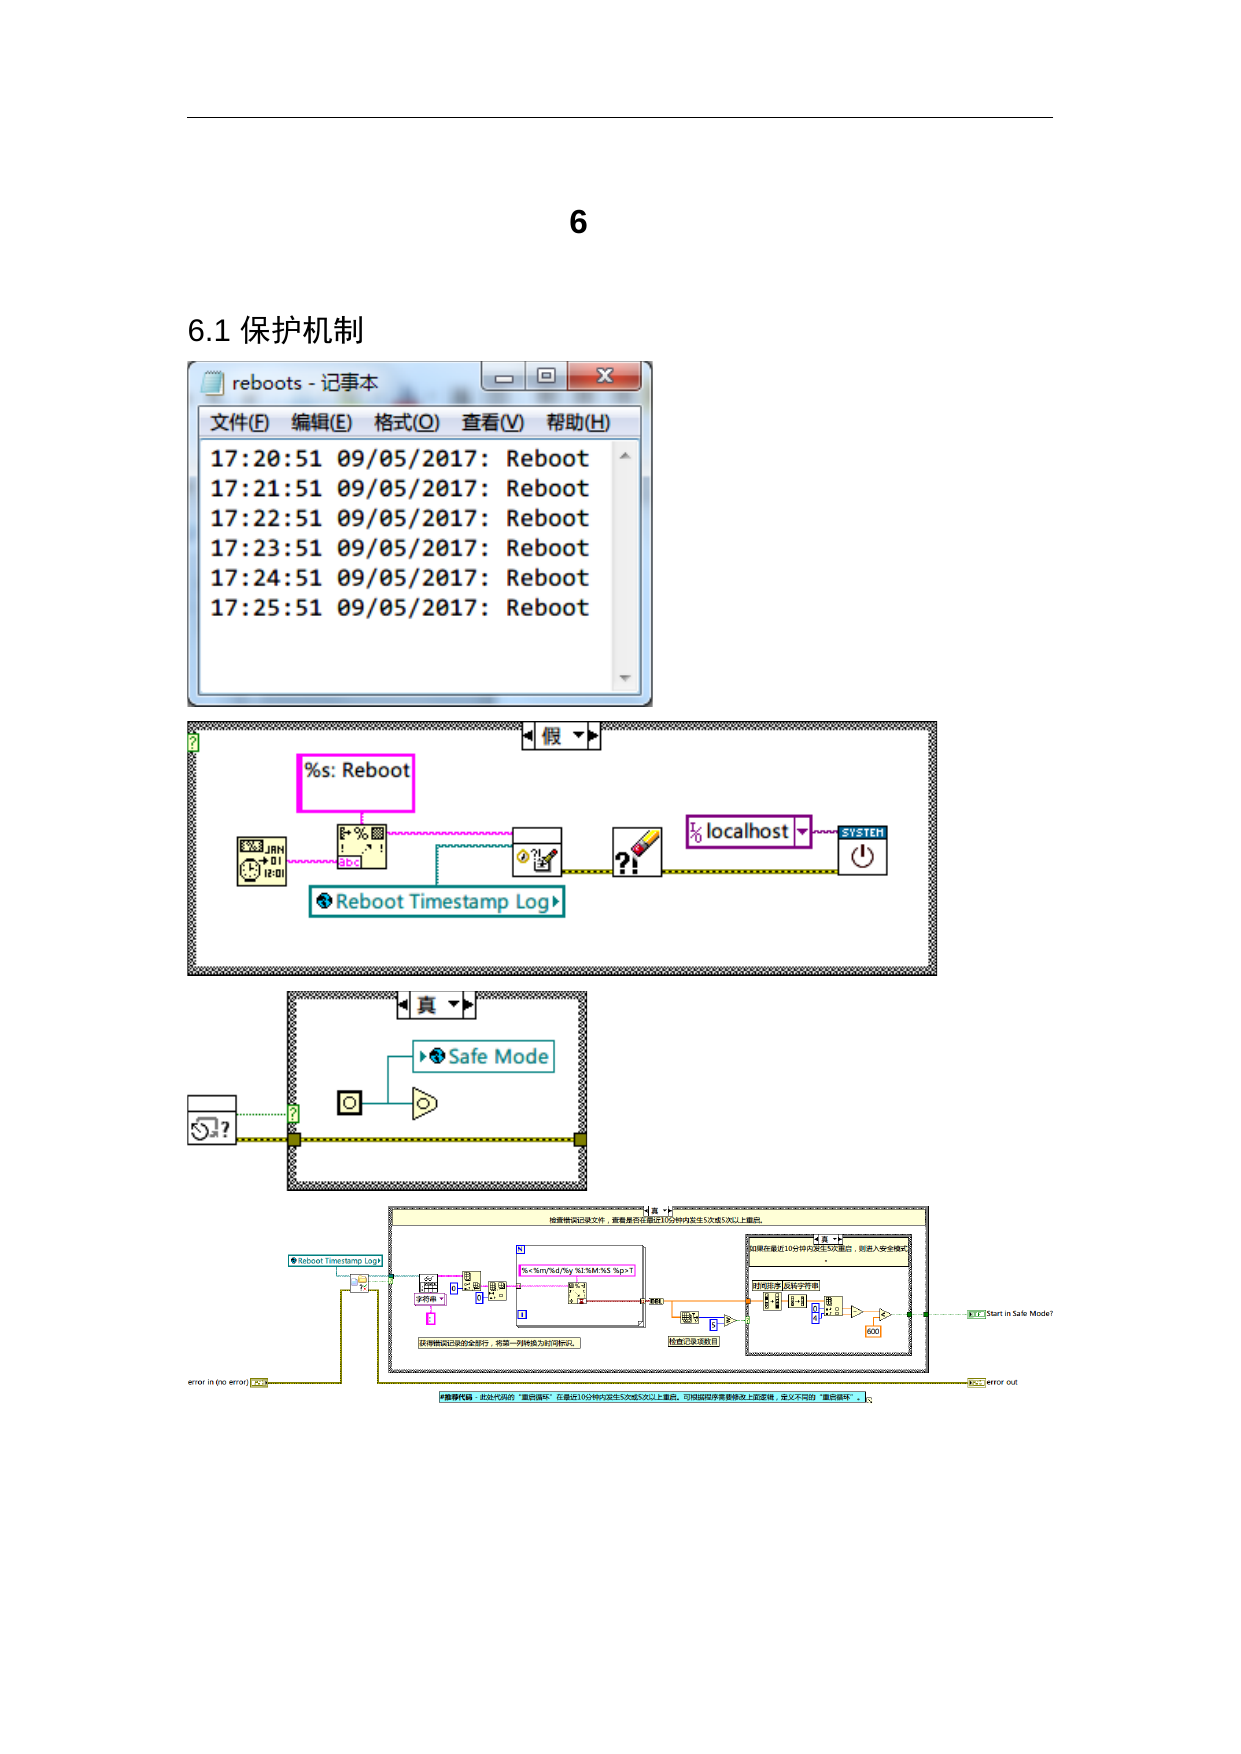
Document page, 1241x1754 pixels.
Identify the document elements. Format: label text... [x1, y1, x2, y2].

picture [187, 361, 653, 707]
subtitle 保护机制 [187, 311, 1053, 348]
picture [187, 991, 588, 1191]
picture [187, 721, 938, 976]
subtitle 专题 [187, 200, 1053, 240]
picture [187, 1206, 1053, 1404]
